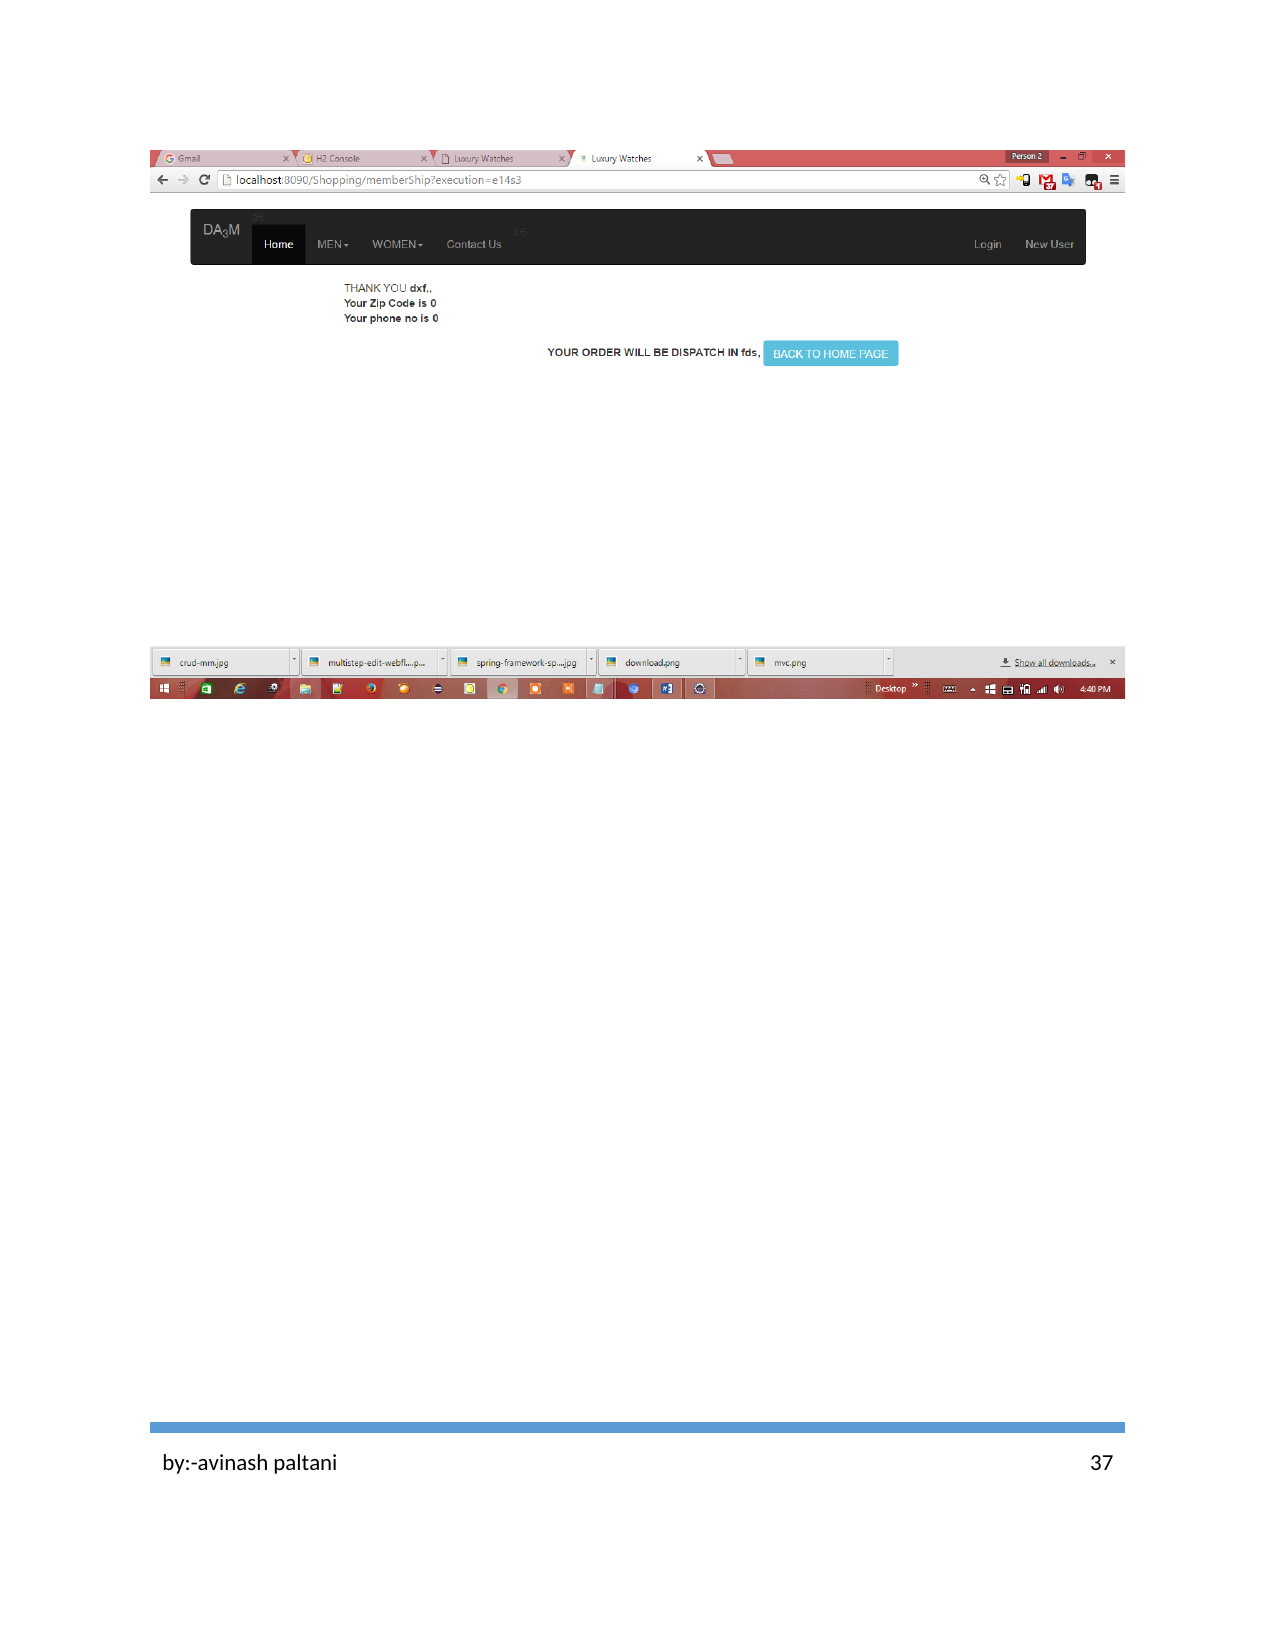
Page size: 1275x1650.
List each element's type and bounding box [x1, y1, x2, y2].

picture [150, 150, 1125, 699]
